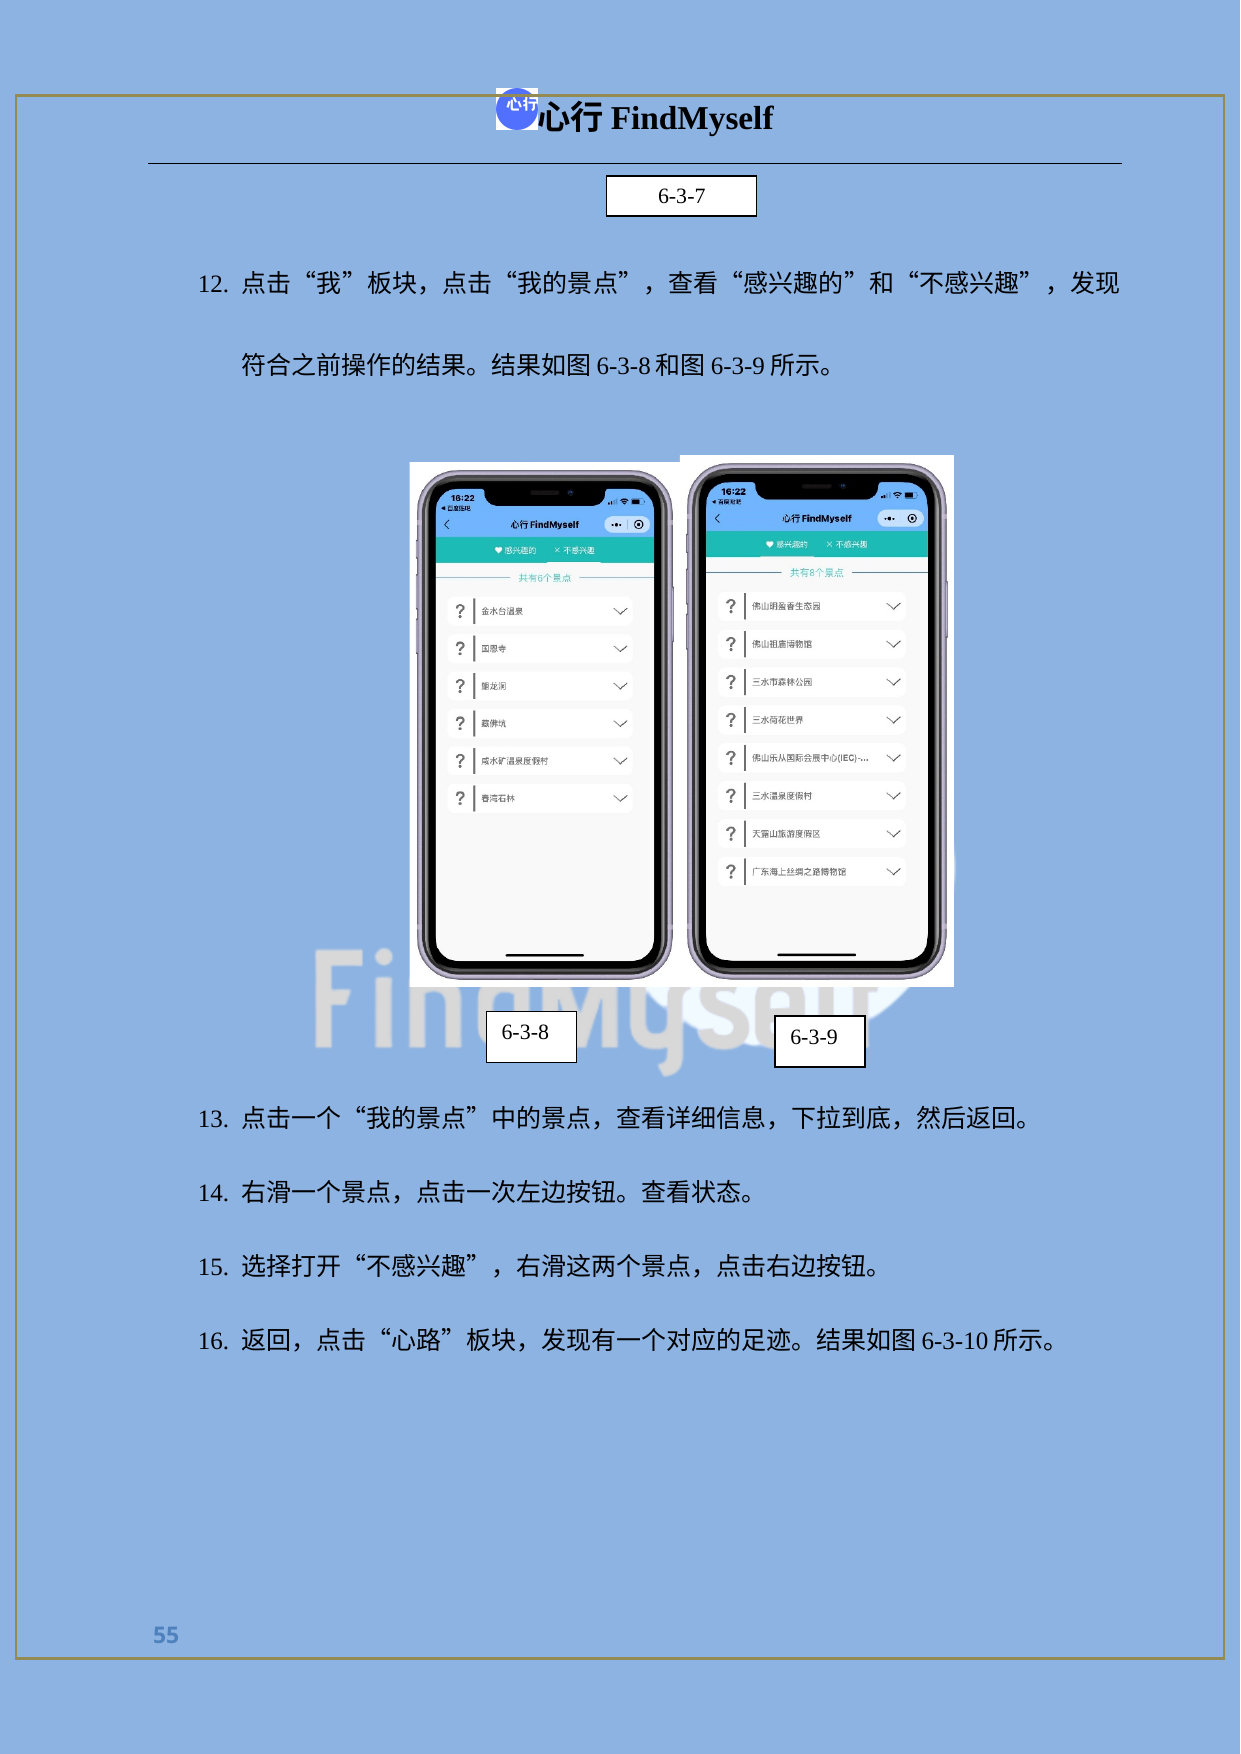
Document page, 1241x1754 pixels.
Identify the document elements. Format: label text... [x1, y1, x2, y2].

picture [496, 88, 538, 94]
list 右滑一个景点，点击一次左边按钮。查看状态。 [198, 1158, 1122, 1223]
picture [496, 97, 538, 130]
picture [409, 455, 954, 987]
list 选择打开“不感兴趣”，右滑这两个景点，点击右边按钮。 [198, 1232, 1122, 1297]
list 返回，点击“心路”板块，发现有一个对应的足迹。结果如图6-3-10所示。 [198, 1306, 1122, 1371]
list 点击一个“我的景点”中的景点，查看详细信息，下拉到底，然后返回。 [198, 1084, 1122, 1149]
list 点击“我”板块，点击“我的景点”，查看“感兴趣的”和“不感兴趣”，发现符合之前操作的结果。结果如图6-3-8和图6-3-9所示。 [198, 249, 1122, 396]
